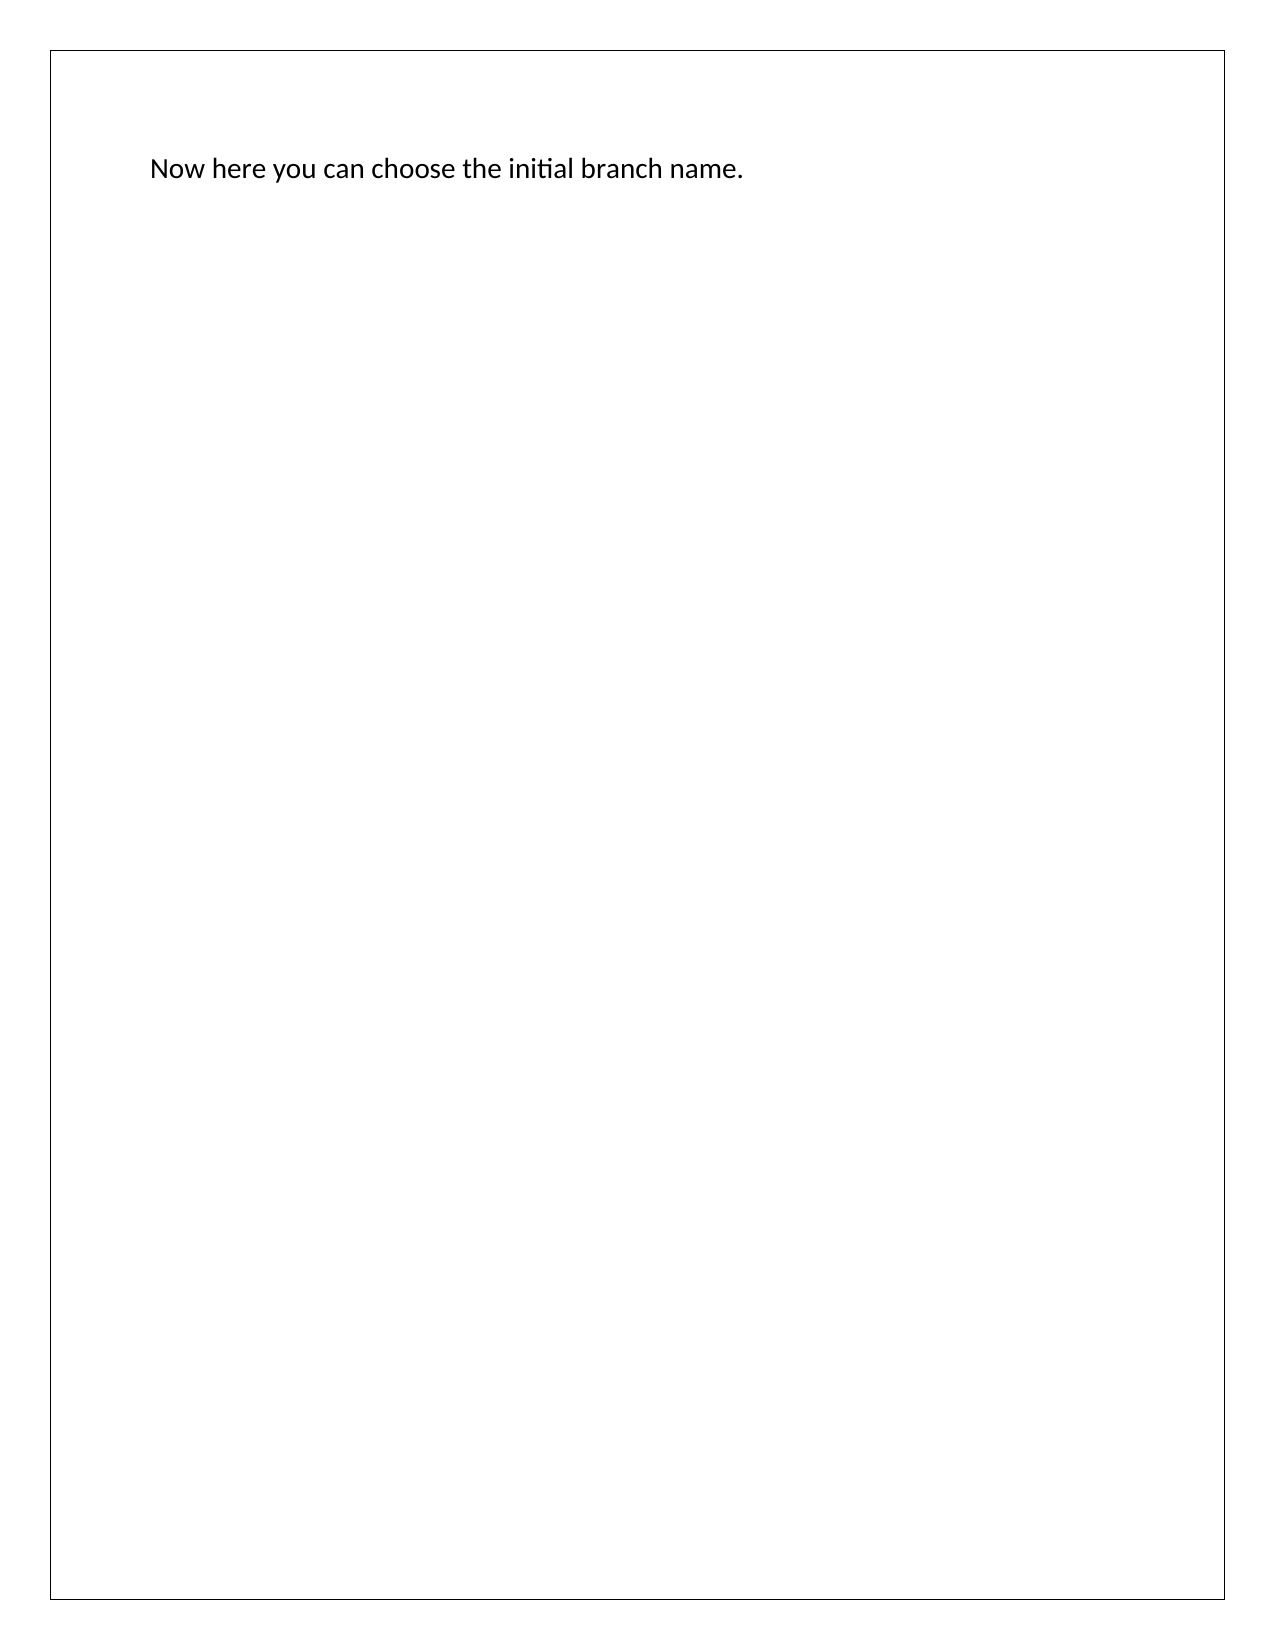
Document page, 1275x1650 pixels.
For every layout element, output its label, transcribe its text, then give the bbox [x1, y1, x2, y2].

text Now here you can choose the initial branch name. [150, 150, 1125, 186]
